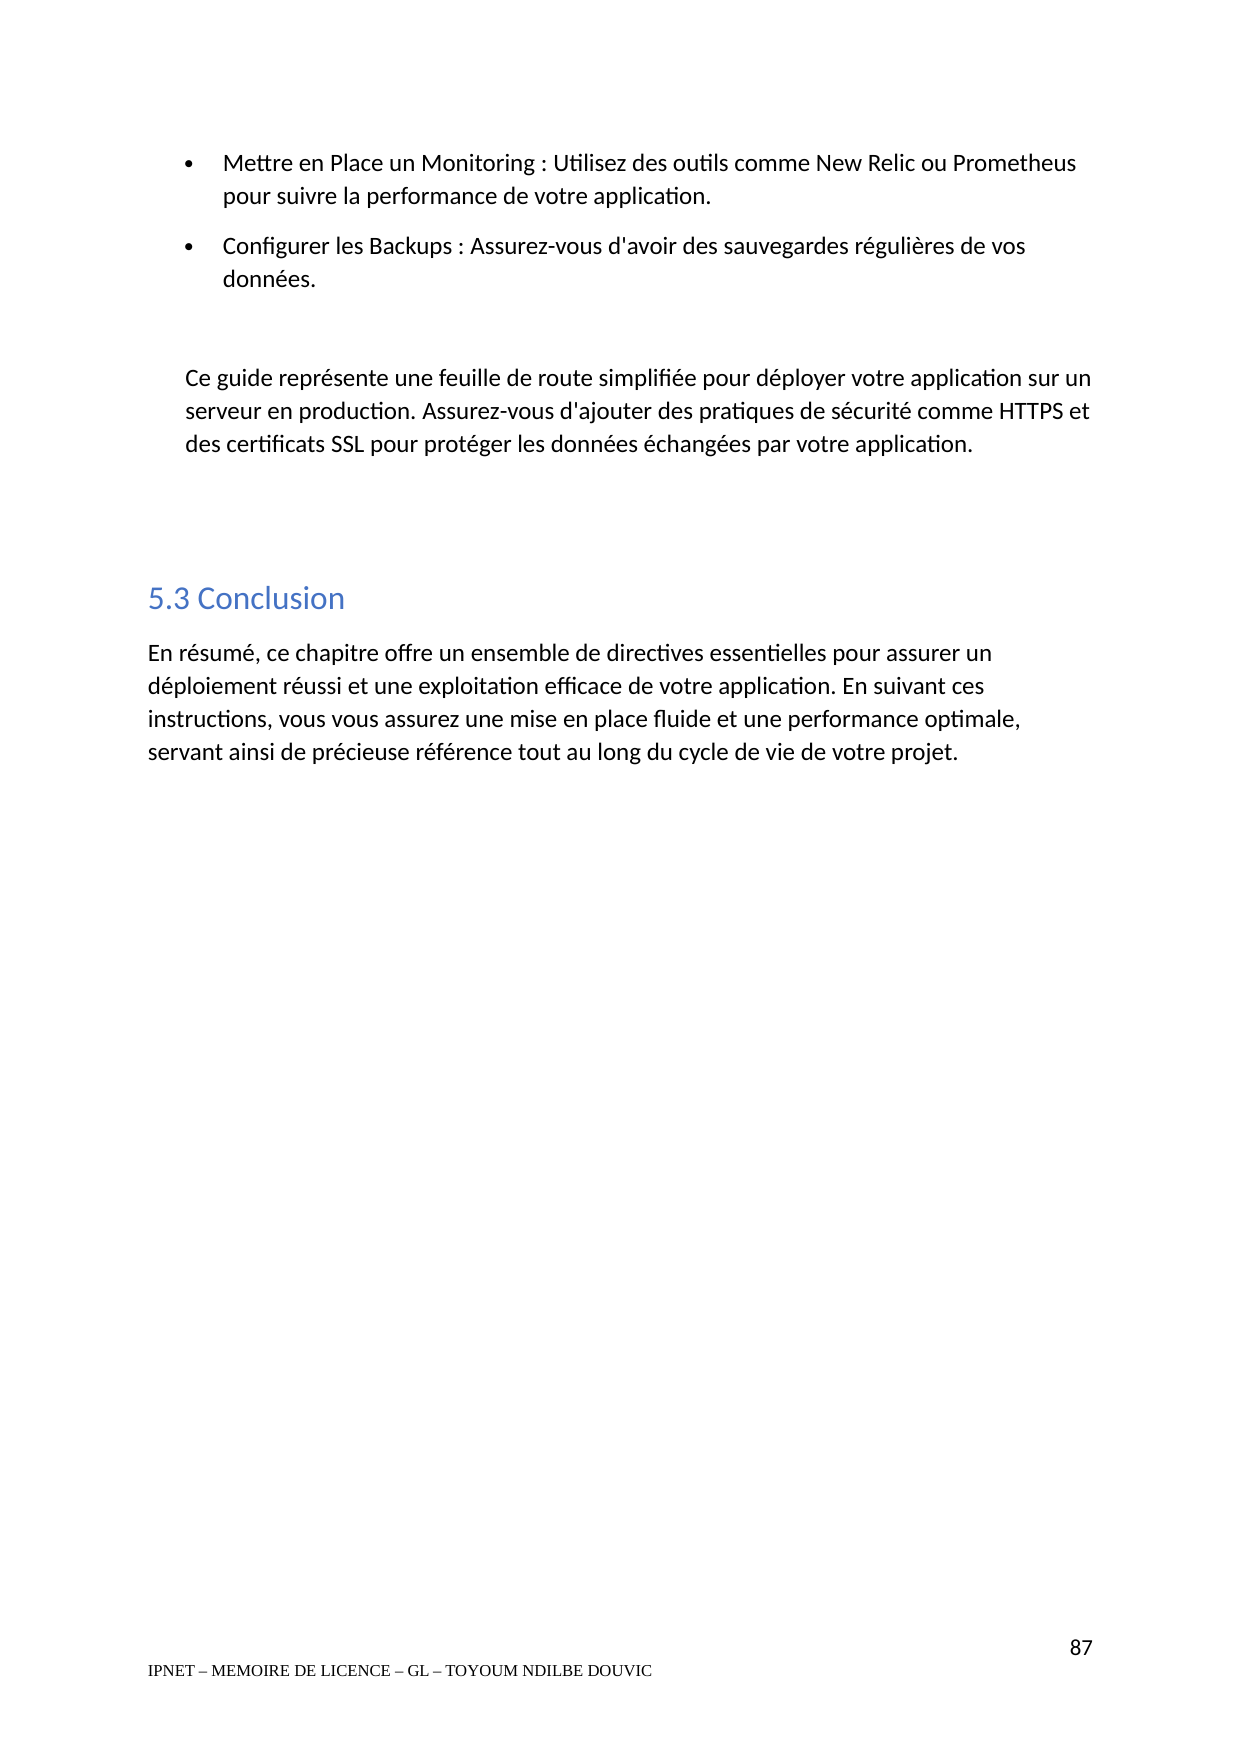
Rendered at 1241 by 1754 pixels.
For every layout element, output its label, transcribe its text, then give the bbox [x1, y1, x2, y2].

list Mettre en Place un Monitoring : Utilisez des outils comme New Relic ou Prometheus pour suivre la performance de votre application. [185, 148, 1093, 211]
text 5.3 Conclusion [148, 577, 1093, 617]
text Ce guide représente une feuille de route simplifiée pour déployer votre application sur un serveur en production. Assurez-vous d'ajouter des pratiques de sécurité comme HTTPS et des certificats SSL pour protéger les données échangées par votre application. [185, 362, 1093, 458]
text En résumé, ce chapitre offre un ensemble de directives essentielles pour assurer un déploiement réussi et une exploitation efficace de votre application. En suivant ces instructions, vous vous assurez une mise en place fluide et une performance optimale, servant ainsi de précieuse référence tout au long du cycle de vie de votre projet. [148, 637, 1093, 767]
list Configurer les Backups : Assurez-vous d'avoir des sauvegardes régulières de vos données. [185, 230, 1093, 293]
